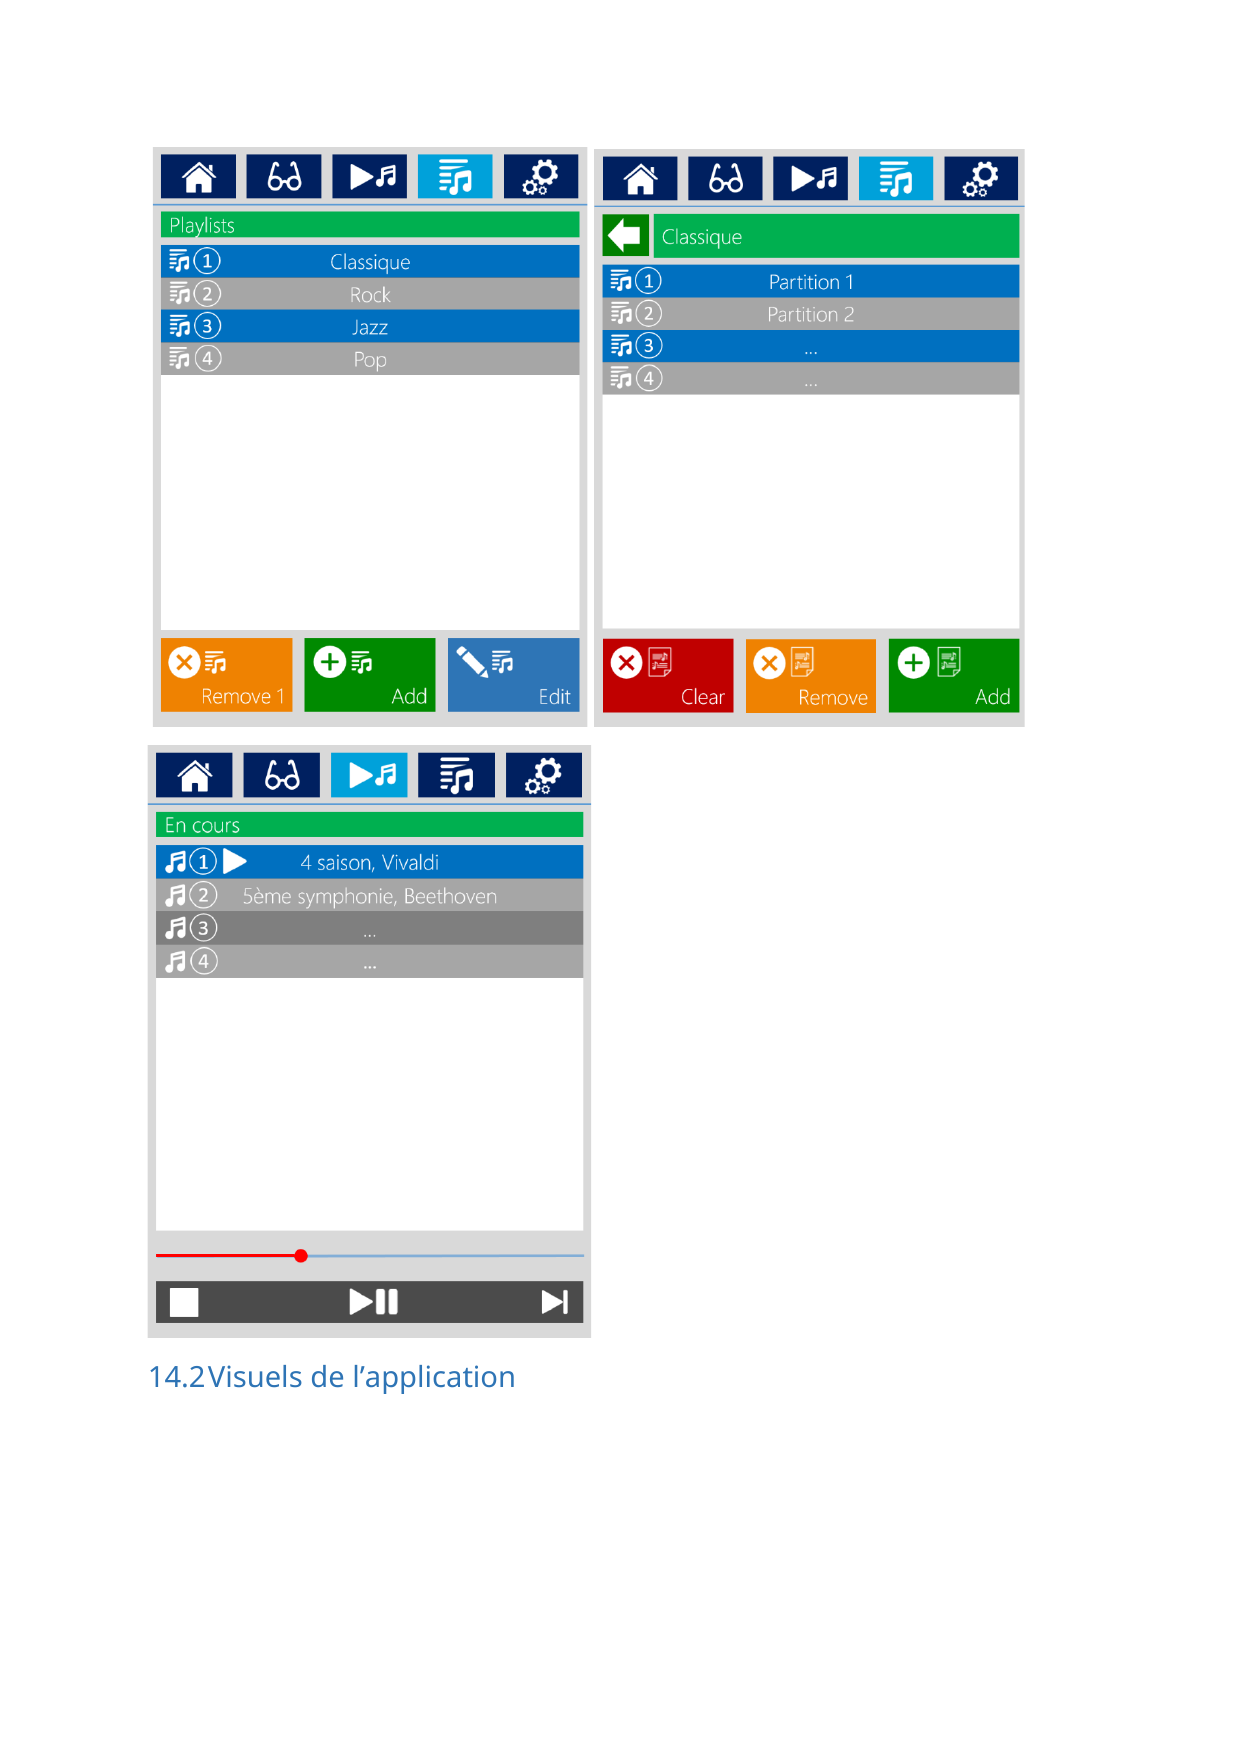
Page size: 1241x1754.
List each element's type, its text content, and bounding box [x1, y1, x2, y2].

picture [152, 147, 588, 727]
subtitle Visuels de l’application [148, 1356, 1093, 1396]
picture [147, 745, 592, 1338]
picture [594, 149, 1025, 727]
